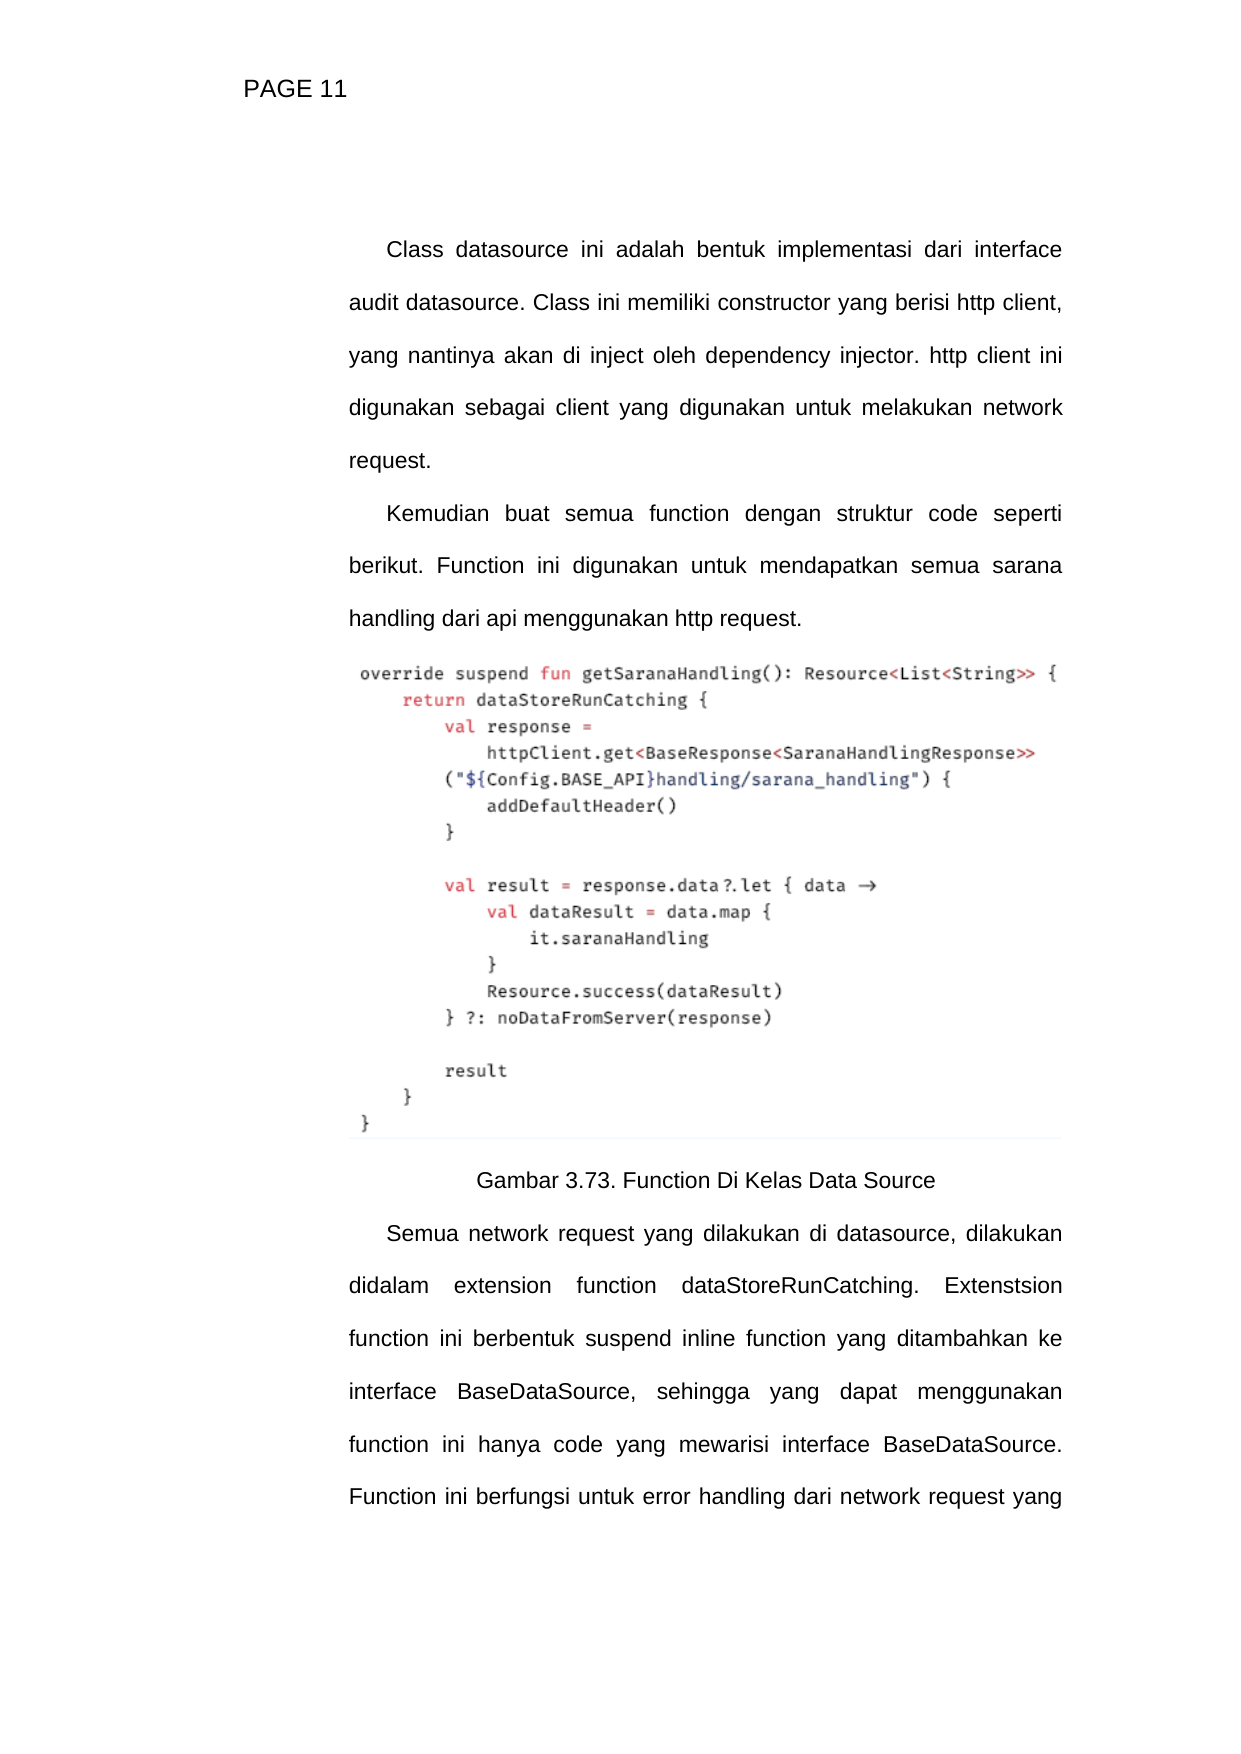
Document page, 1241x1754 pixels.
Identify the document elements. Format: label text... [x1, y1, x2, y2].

picture [348, 657, 1062, 1139]
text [349, 1220, 1063, 1509]
text Kemudian buat semua function dengan struktur code seperti berikut. Function ini digunakan untuk mendapatkan semua sarana handling dari api menggunakan http request. [349, 500, 1063, 632]
text Gambar 3.73. Function Di Kelas Data Source [349, 1167, 1063, 1193]
text Class datasource ini adalah bentuk implementasi dari interface audit datasource. Class ini memiliki constructor yang berisi http client, yang nantinya akan di inject oleh dependency injector. http client ini digunakan sebagai client yang digunakan untuk melakukan network request. [349, 236, 1063, 473]
